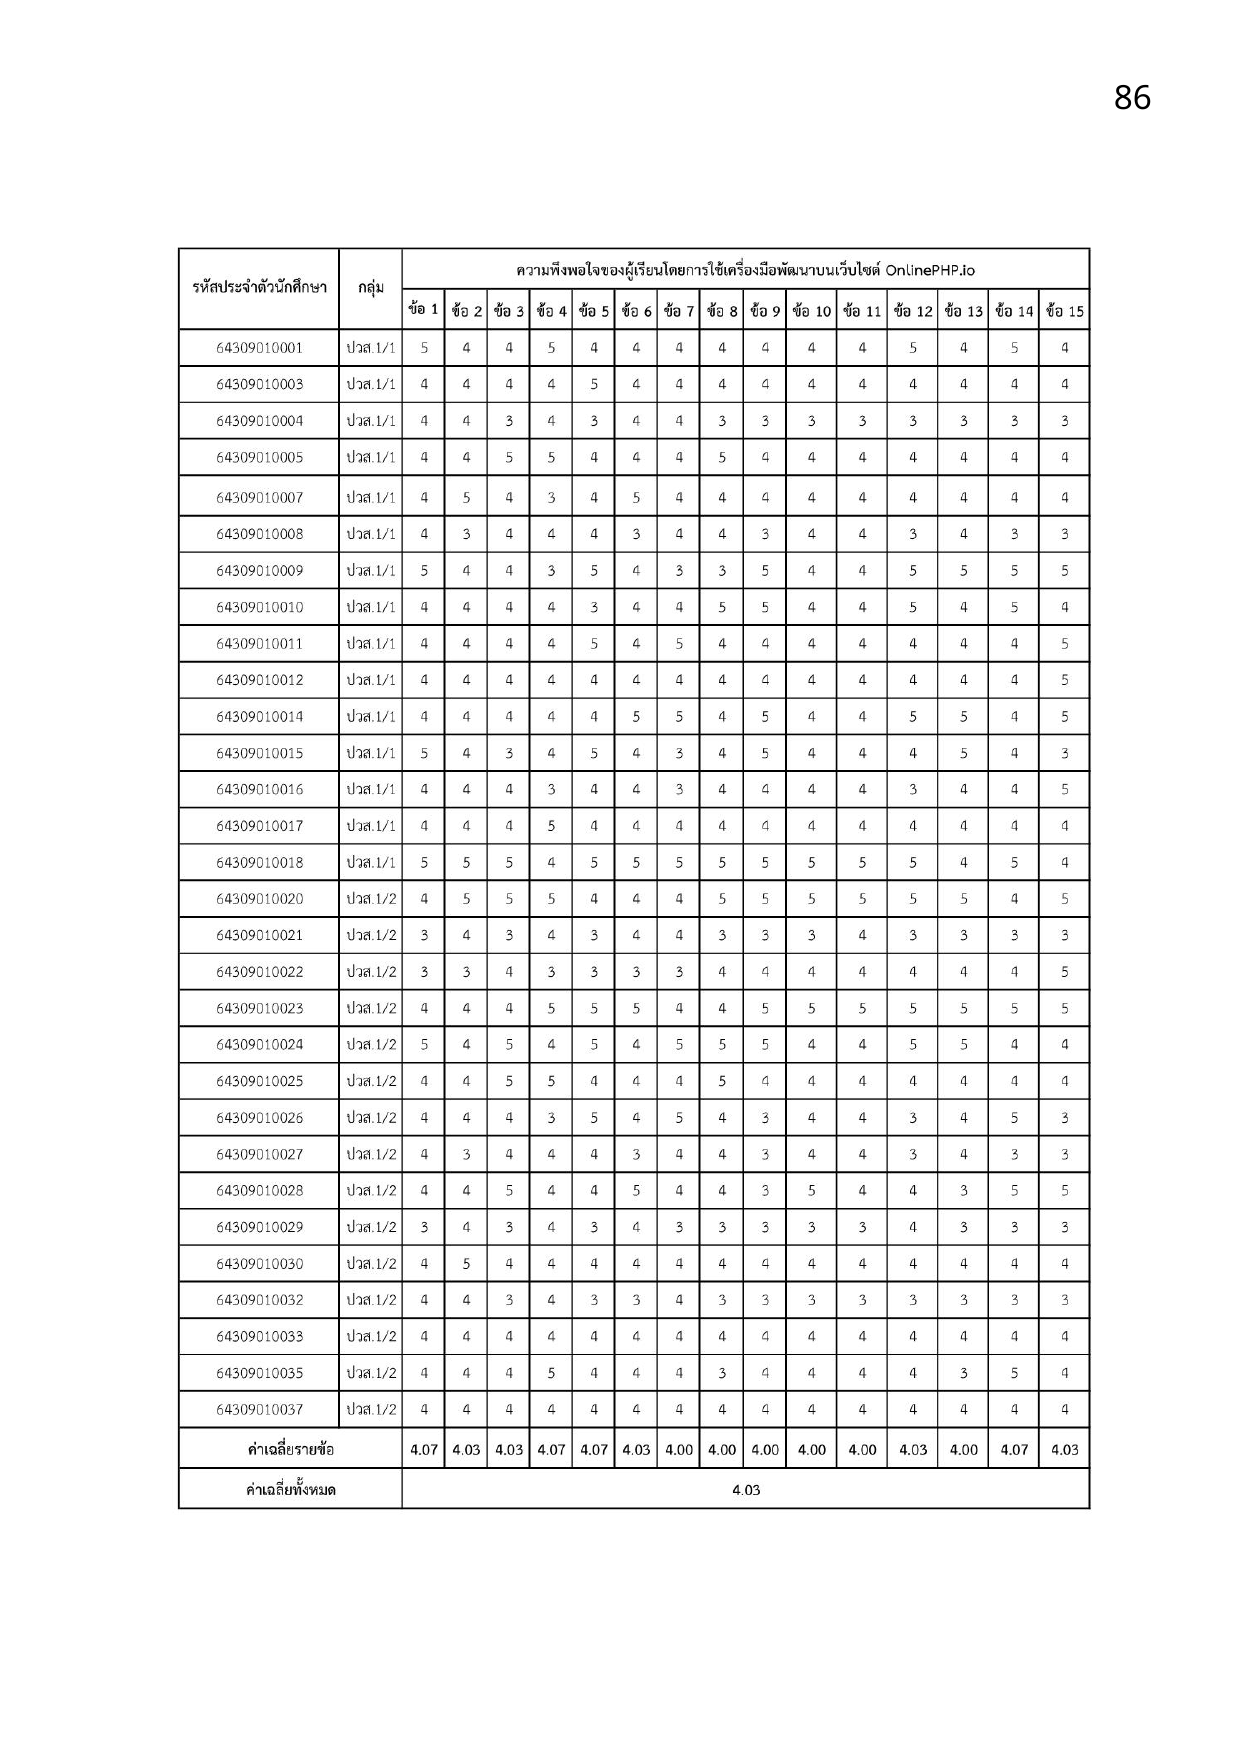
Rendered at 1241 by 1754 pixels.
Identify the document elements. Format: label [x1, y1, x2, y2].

picture [118, 147, 1152, 1610]
